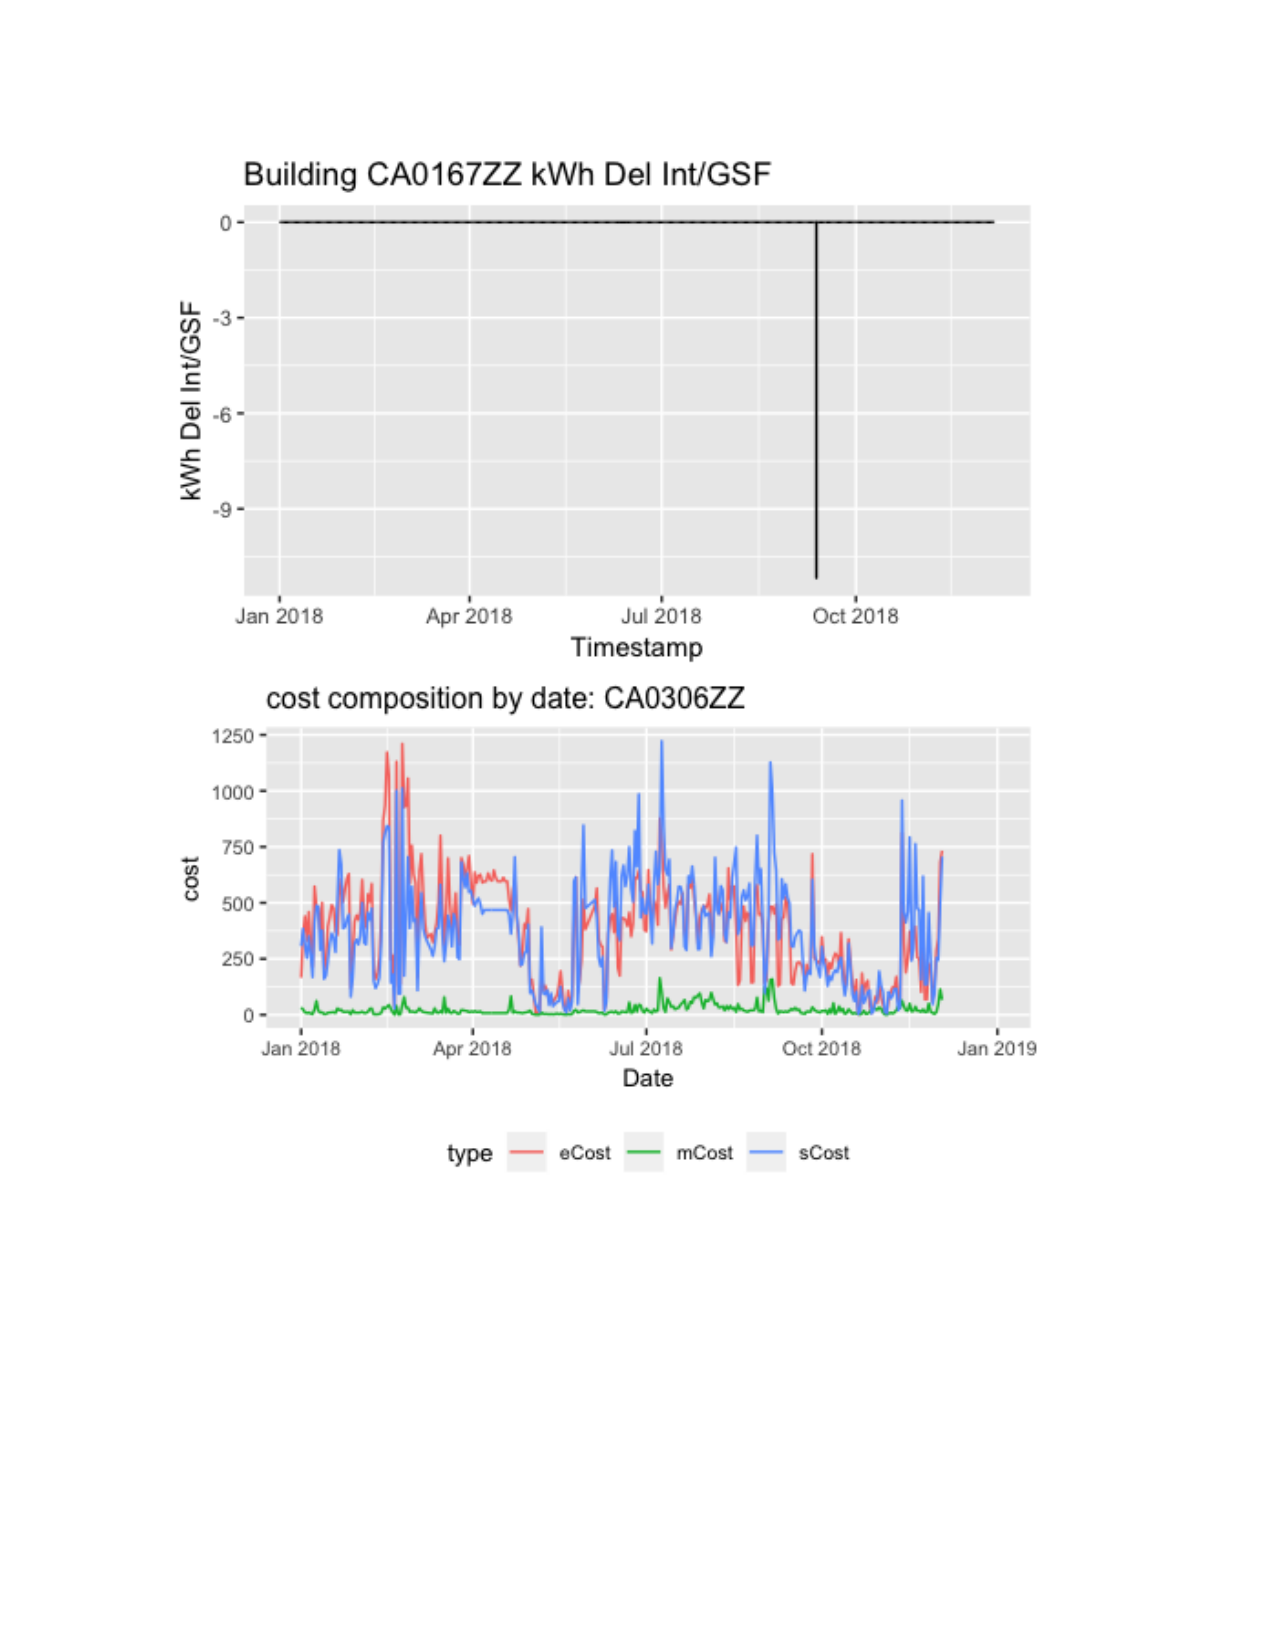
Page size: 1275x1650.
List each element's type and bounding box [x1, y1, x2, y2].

picture [168, 150, 1044, 1200]
